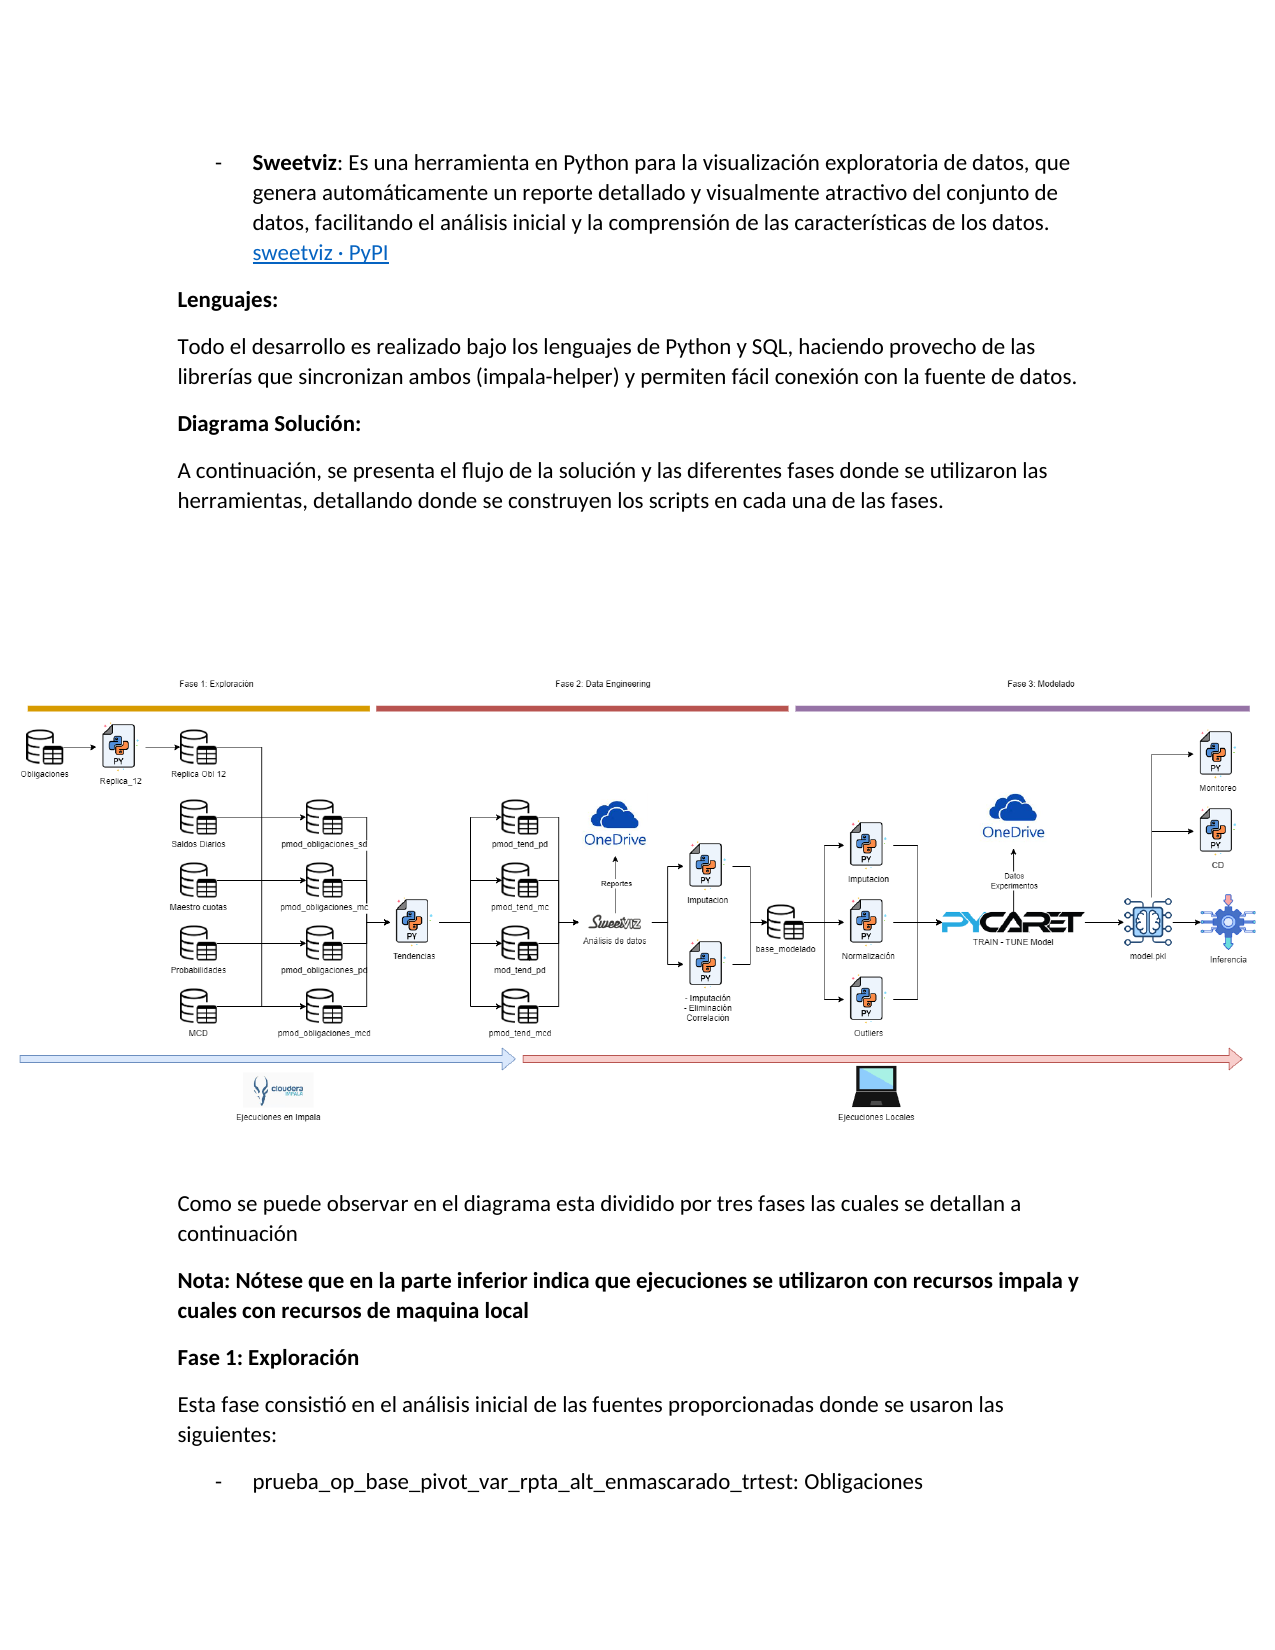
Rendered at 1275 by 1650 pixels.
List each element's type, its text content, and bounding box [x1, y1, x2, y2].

list prueba_op_base_pivot_var_rpta_alt_enmascarado_trtest: Obligaciones [215, 1467, 1098, 1495]
text Nota: Nótese que en la parte inferior indica que ejecuciones se utilizaron con recursos impala y cuales con recursos de maquina local [177, 1266, 1098, 1324]
text A continuación, se presenta el flujo de la solución y las diferentes fases donde se utilizaron las herramientas, detallando donde se construyen los scripts en cada una de las fases. [177, 456, 1098, 514]
text Diagrama Solución: [177, 409, 1098, 437]
text Esta fase consistió en el análisis inicial de las fuentes proporcionadas donde se usaron las siguientes: [177, 1390, 1098, 1448]
list sweetviz · PyPI [252, 238, 1098, 266]
text Como se puede observar en el diagrama esta dividido por tres fases las cuales se detallan a continuación [177, 1189, 1098, 1247]
text Todo el desarrollo es realizado bajo los lenguajes de Python y SQL, haciendo provecho de las librerías que sincronizan ambos (impala-helper) y permiten fácil conexión con la fuente de datos. [177, 332, 1098, 390]
list Sweetviz: Es una herramienta en Python para la visualización exploratoria de datos, que genera automáticamente un reporte detallado y visualmente atractivo del conjunto de datos, facilitando el análisis inicial y la comprensión de las características de los datos. [215, 148, 1098, 236]
text Lenguajes: [177, 285, 1098, 313]
text Fase 1: Exploración [177, 1343, 1098, 1371]
picture [19, 673, 1256, 1122]
